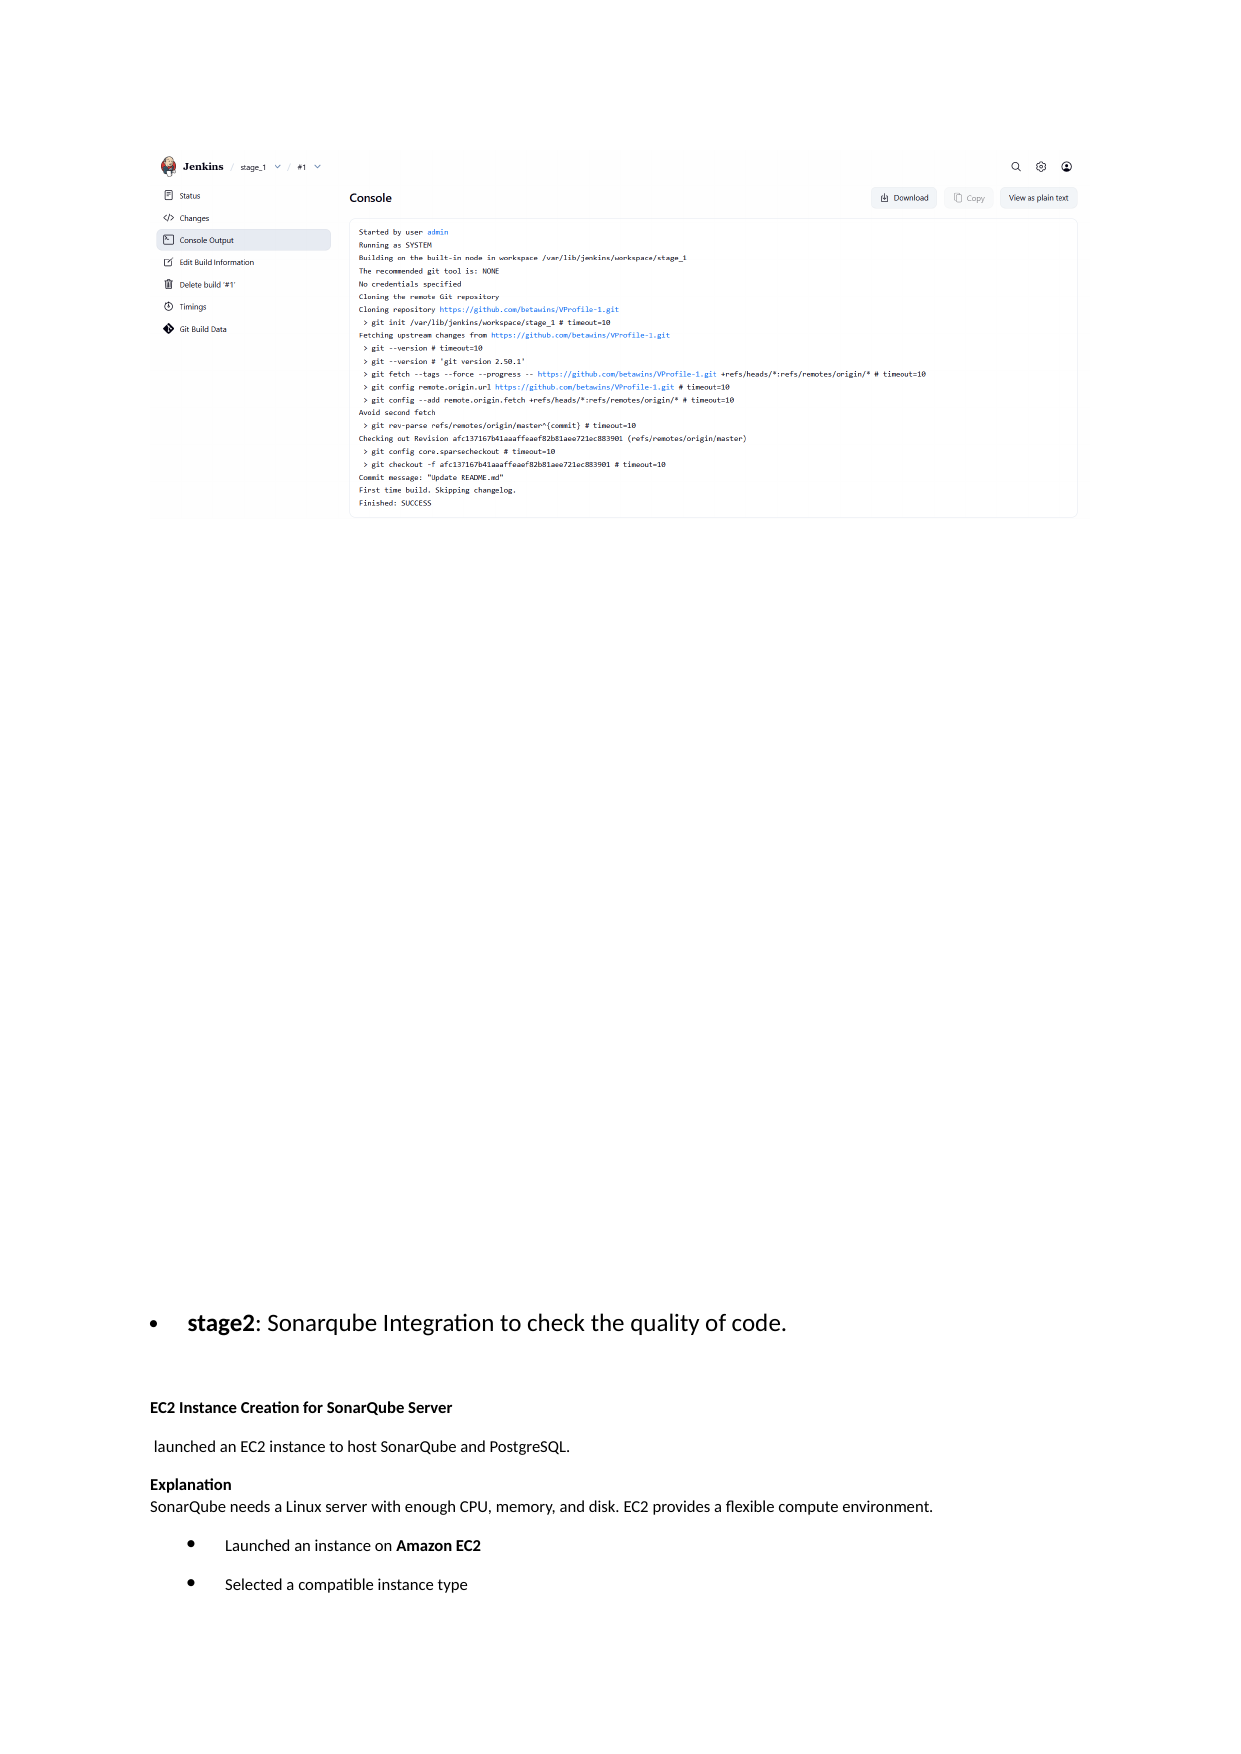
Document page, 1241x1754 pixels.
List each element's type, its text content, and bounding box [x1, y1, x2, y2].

text Explanation SonarQube needs a Linux server with enough CPU, memory, and disk. EC2 provides a flexible compute environment. [150, 1475, 1090, 1517]
picture [150, 150, 1091, 519]
list stage2: Sonarqube Integration to check the quality of code. [150, 1307, 1090, 1337]
text EC2 Instance Creation for SonarQube Server [150, 1398, 1090, 1418]
list Selected a compatible instance type [187, 1574, 1090, 1594]
list Launched an instance on Amazon EC2 [187, 1535, 1090, 1556]
text launched an EC2 instance to host SonarQube and PostgreSQL. [150, 1436, 1090, 1456]
